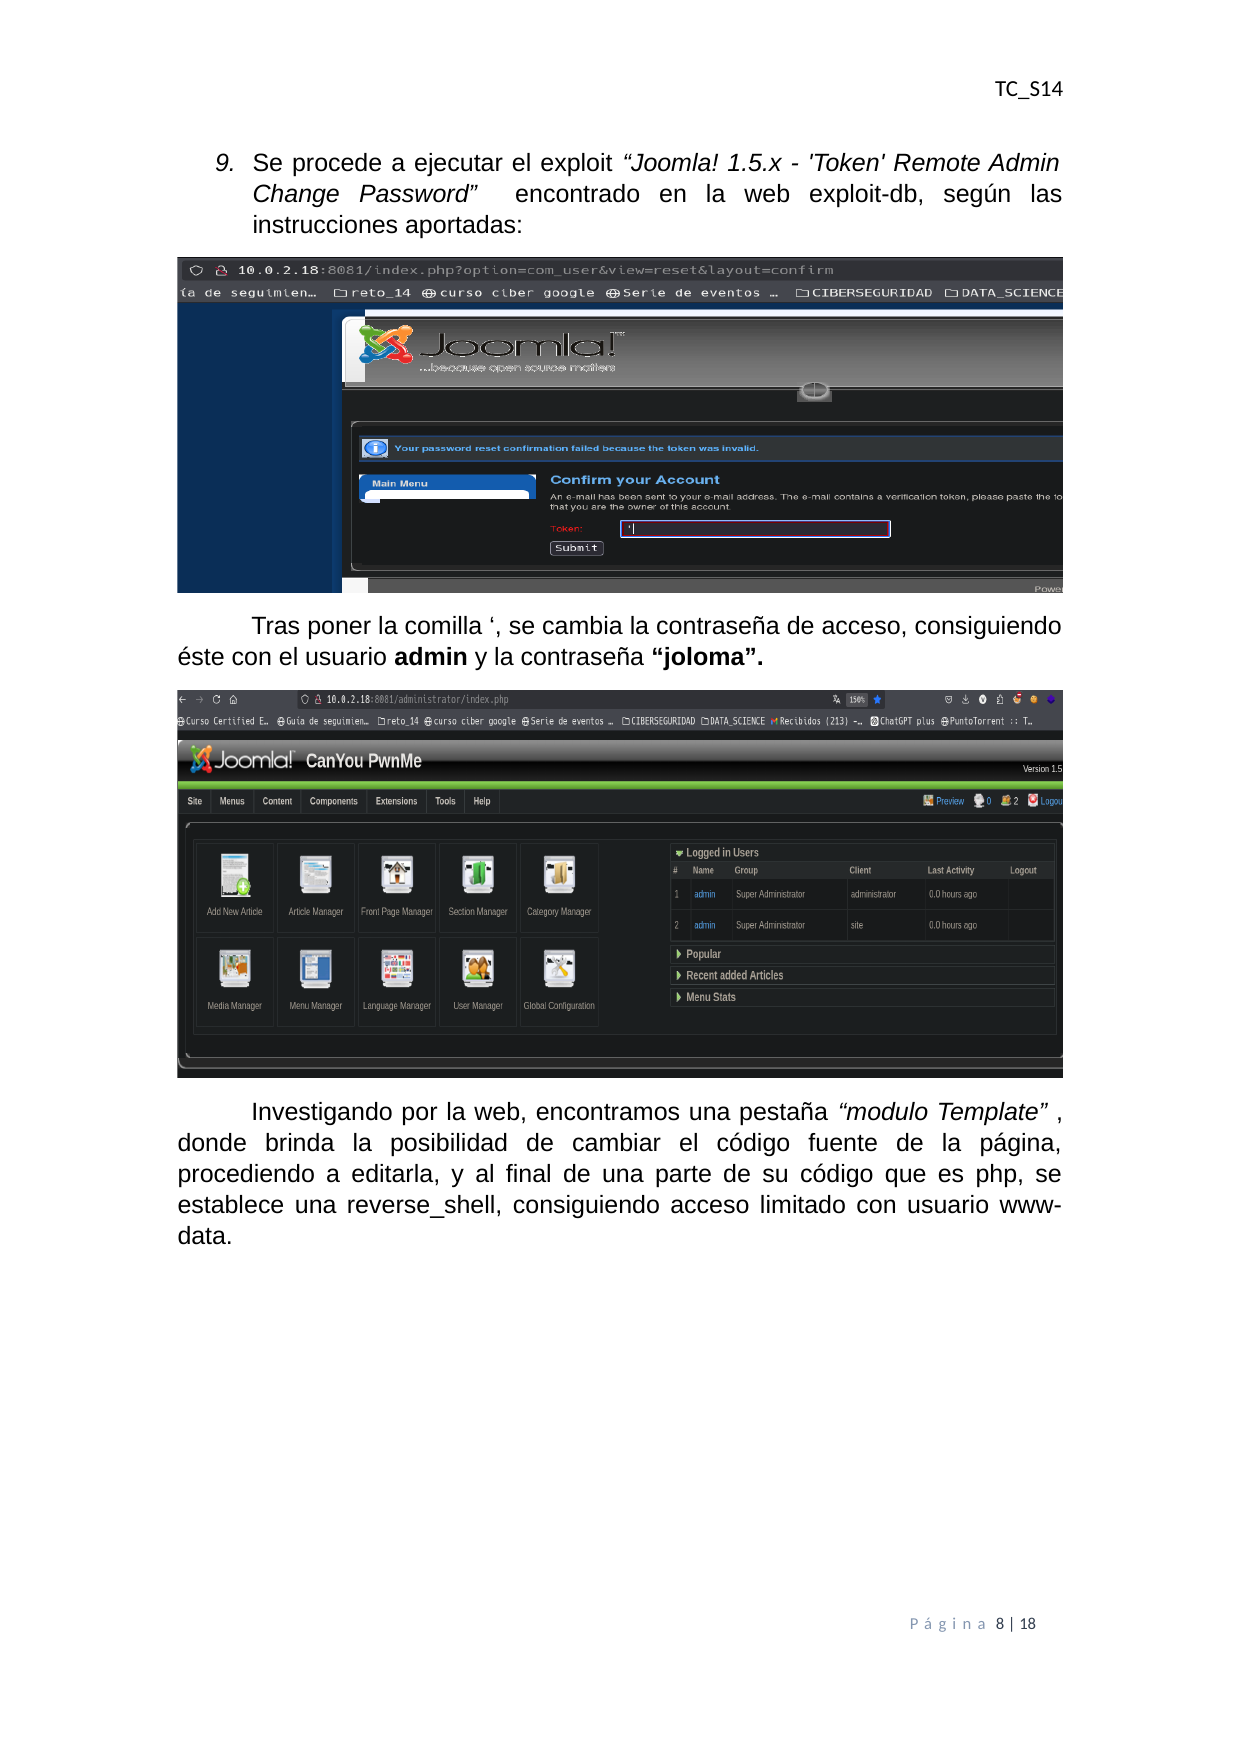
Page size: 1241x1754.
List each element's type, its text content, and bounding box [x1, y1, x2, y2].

picture [177, 257, 1063, 593]
list Se procede a ejecutar el exploit “Joomla! 1.5.x - 'Token' Remote Admin Change Password” encontrado en la web exploit-db, según las instrucciones aportadas: [215, 148, 1063, 238]
text Tras poner la comilla ‘, se cambia la contraseña de acceso, consiguiendo éste con el usuario admin y la contraseña “joloma”. [177, 611, 1063, 671]
picture [177, 690, 1063, 1078]
text Investigando por la web, encontramos una pestaña “modulo Template” , donde brinda la posibilidad de cambiar el código fuente de la página, procediendo a editarla, y al final de una parte de su código que es php, se establece una reverse_shell, consiguiendo acceso limitado con usuario www-data. [177, 1097, 1063, 1249]
